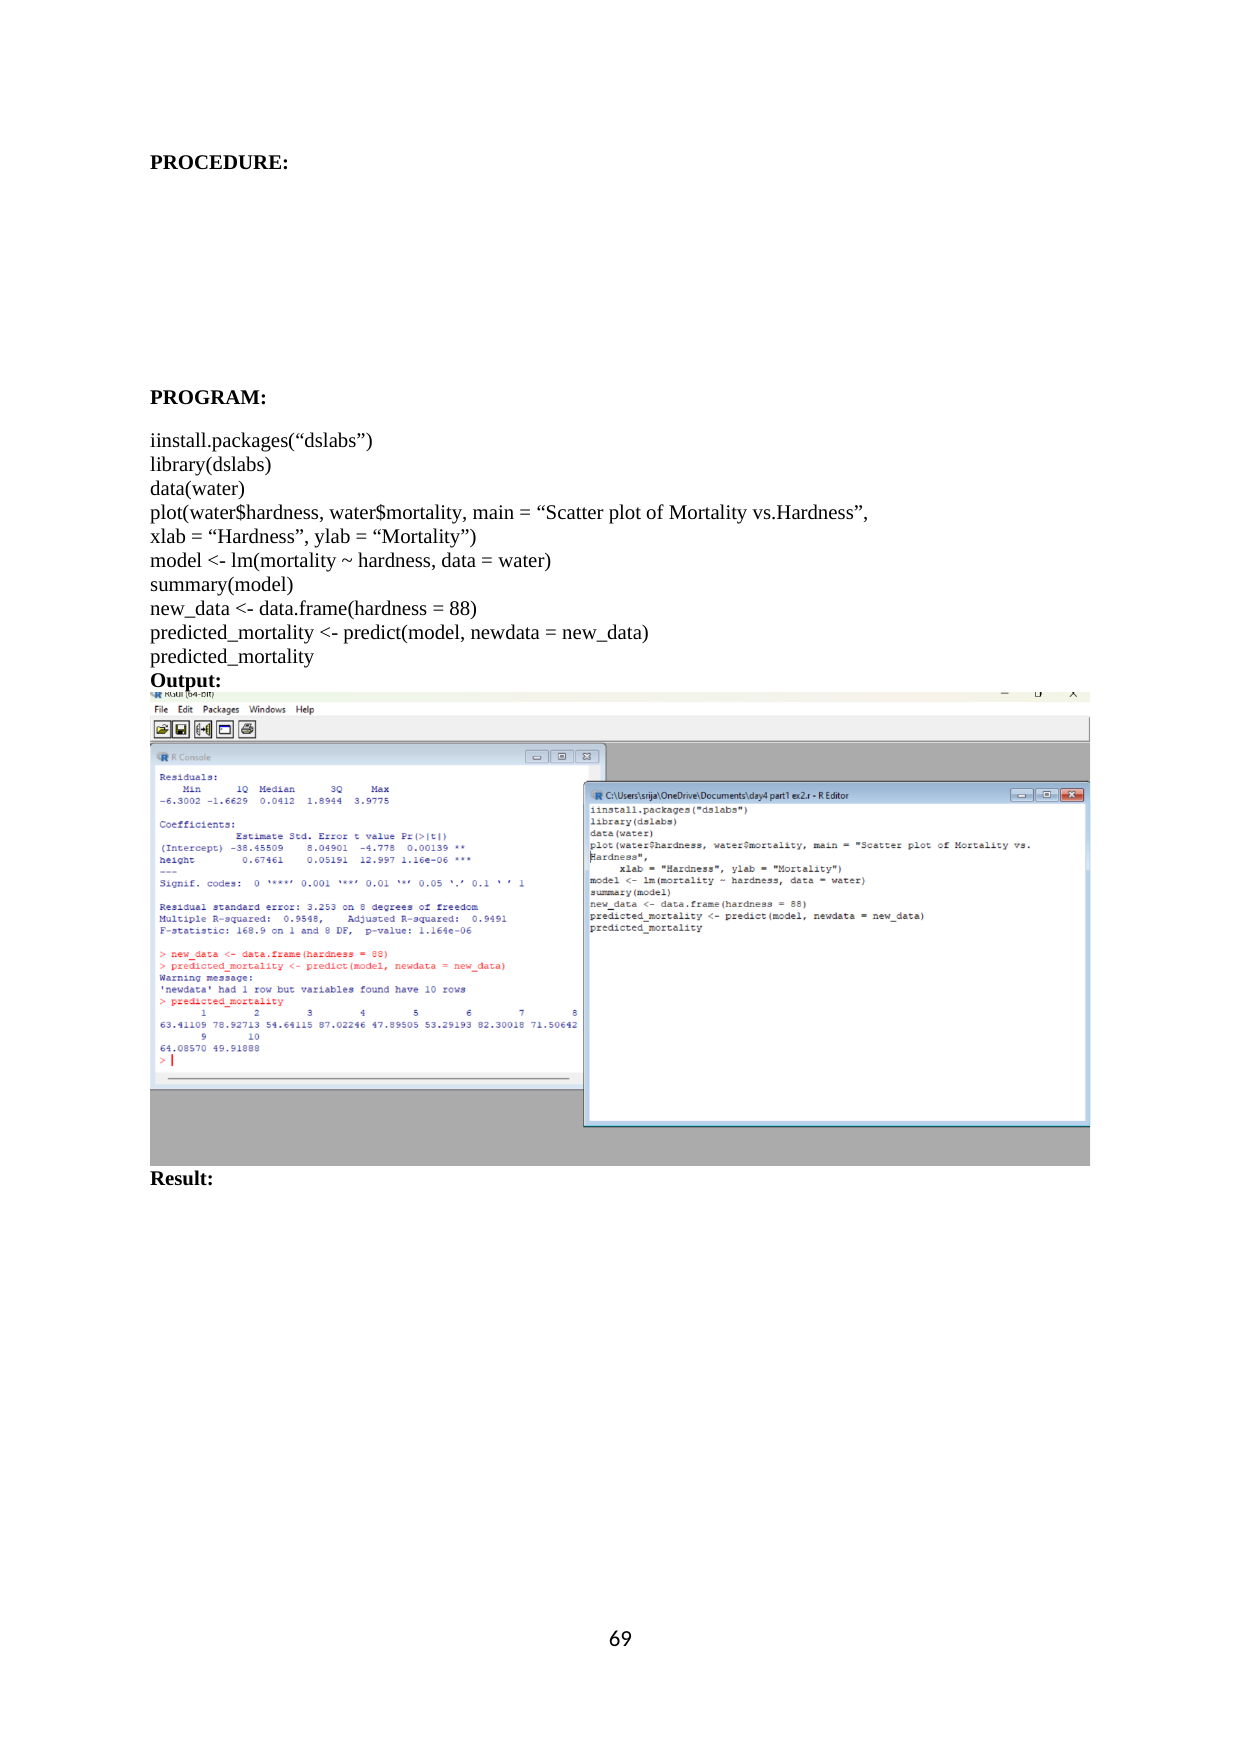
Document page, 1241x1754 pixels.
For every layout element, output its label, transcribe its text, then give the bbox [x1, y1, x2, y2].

text Result: [150, 1166, 1085, 1190]
text predicted_mortality <- predict(model, newdata = new_data) [150, 620, 1085, 644]
text xlab = “Hardness”, ylab = “Mortality”) [150, 524, 1085, 548]
text summary(model) [150, 572, 1085, 596]
text PROCEDURE: [150, 150, 1090, 174]
picture [150, 692, 1091, 1166]
text PROGRAM: [150, 385, 1085, 409]
text Output: [150, 668, 1085, 692]
text new_data <- data.frame(hardness = 88) [150, 596, 1085, 620]
text predicted_mortality [150, 644, 1085, 668]
text library(dslabs) [150, 452, 1085, 476]
text data(water) [150, 476, 1085, 500]
text plot(water$hardness, water$mortality, main = “Scatter plot of Mortality vs.Hardness”, [150, 500, 1085, 524]
text model <- lm(mortality ~ hardness, data = water) [150, 548, 1085, 572]
text iinstall.packages(“dslabs”) [150, 428, 1085, 452]
